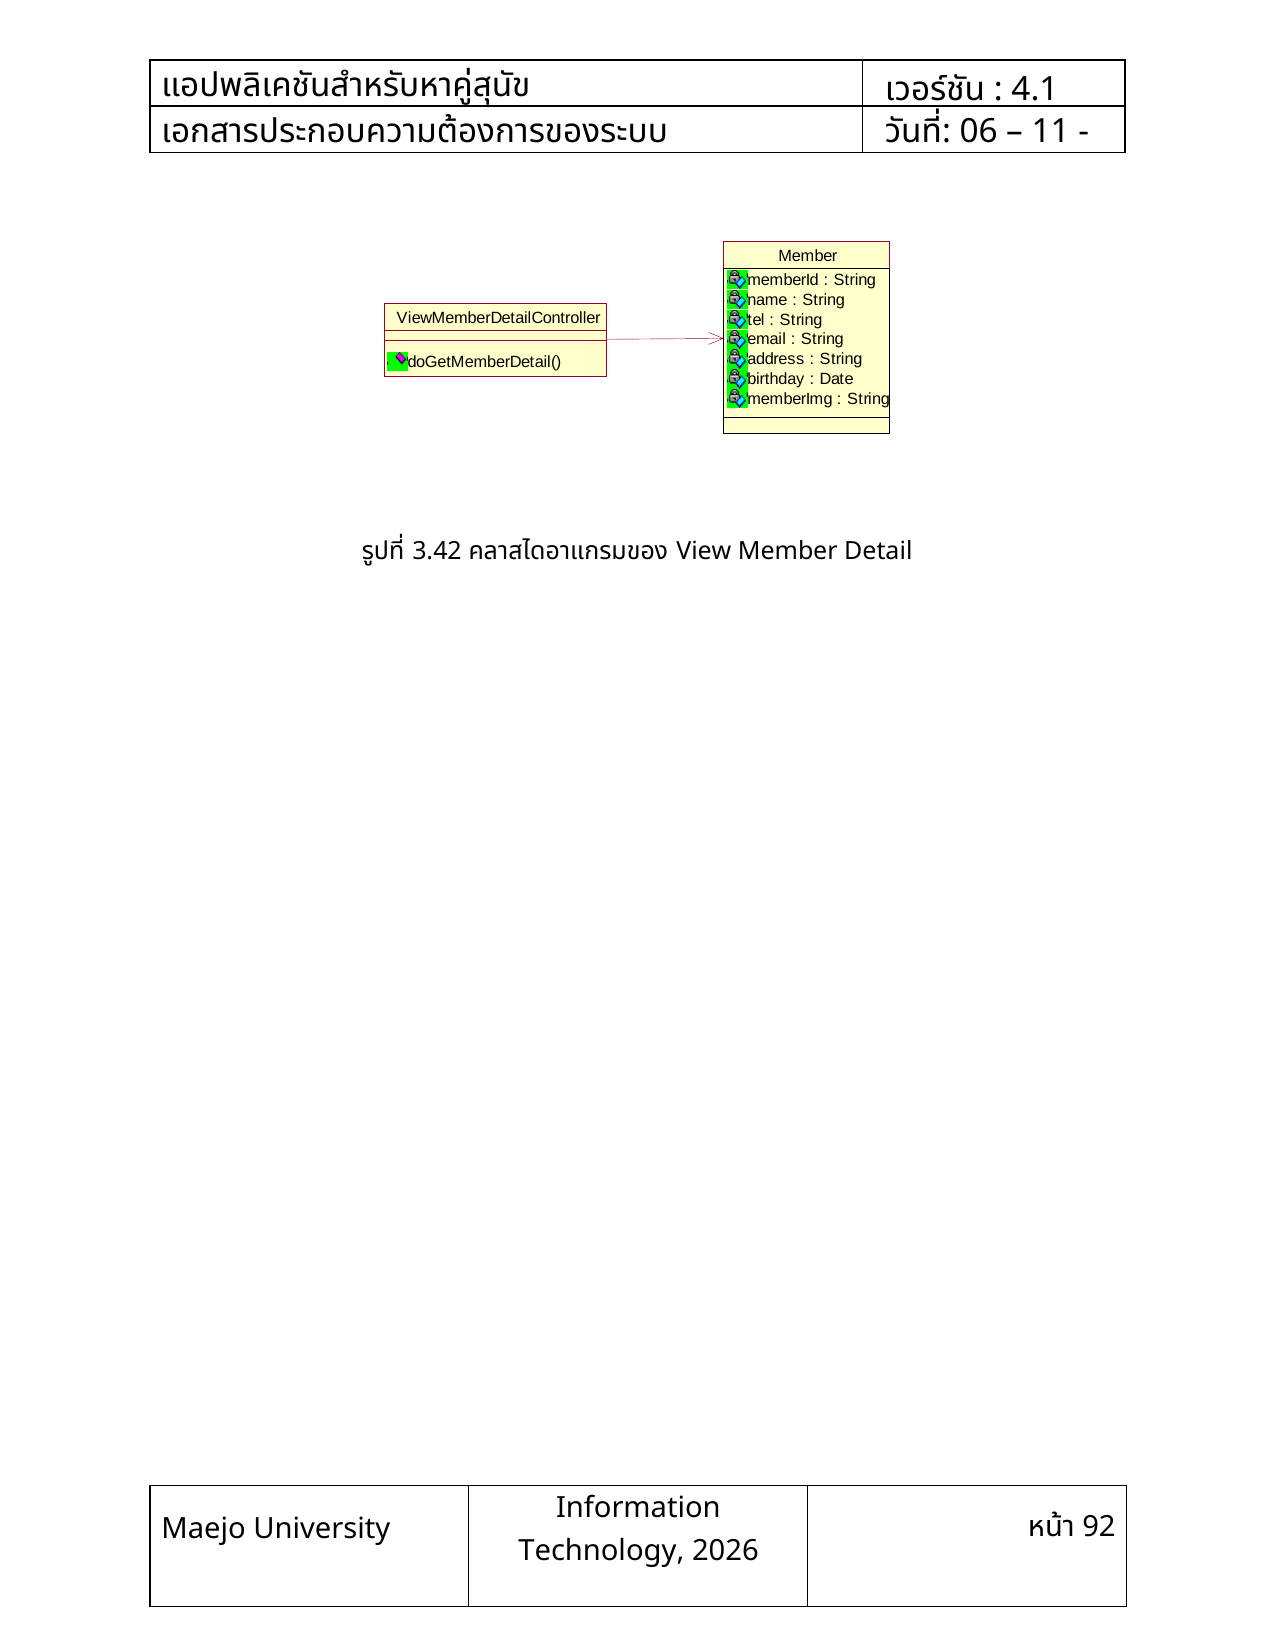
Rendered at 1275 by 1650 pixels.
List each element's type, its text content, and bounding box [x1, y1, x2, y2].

table_header [150, 232, 1124, 499]
table_cell รูปที่ 3.42 คลาสไดอาแกรมของ View Member Detail [150, 499, 1124, 567]
